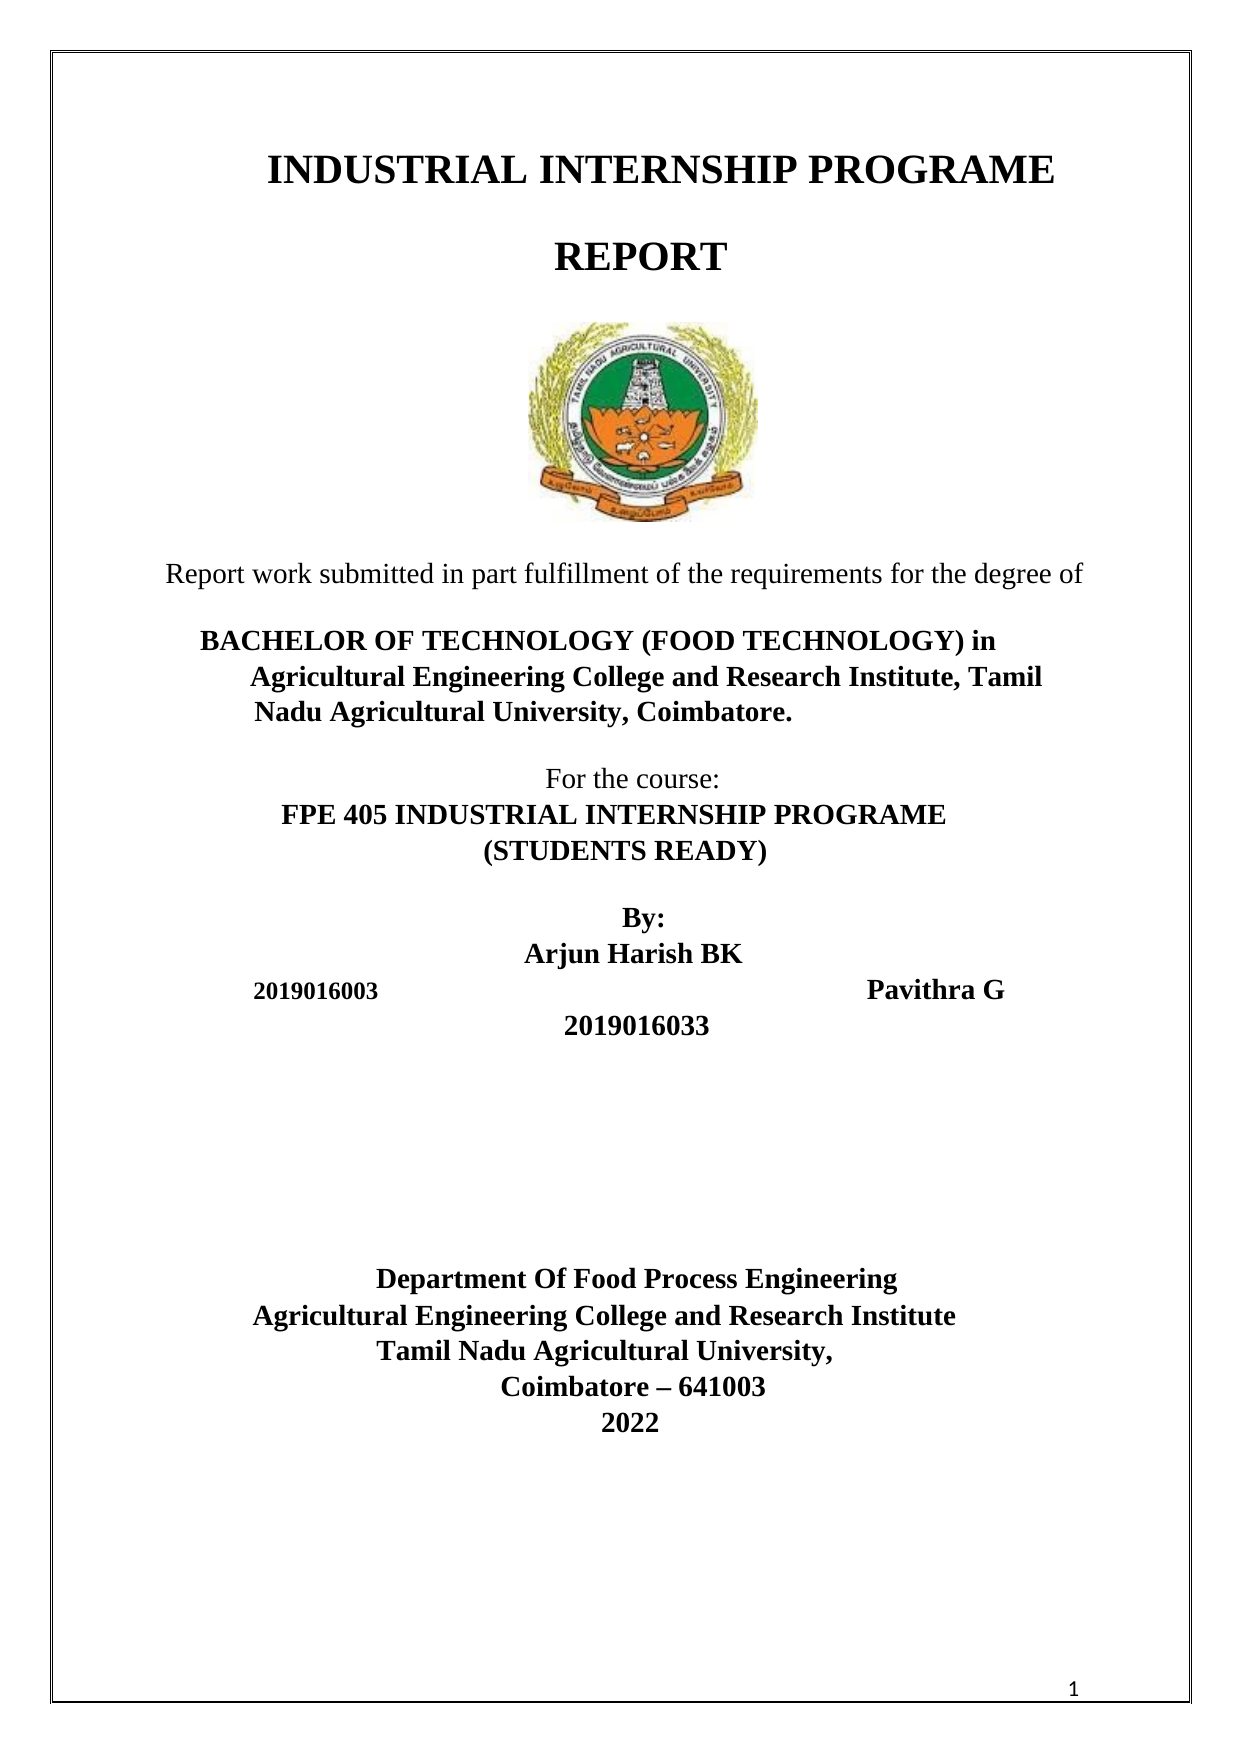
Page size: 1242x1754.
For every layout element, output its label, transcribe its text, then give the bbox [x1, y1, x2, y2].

text Tamil Nadu Agricultural University, [303, 1333, 1079, 1367]
picture [528, 322, 758, 522]
text FPE 405 INDUSTRIAL INTERNSHIP PROGRAME [237, 797, 1079, 831]
text 2019016003 Pavithra G [68, 972, 1140, 1006]
text (STUDENTS READY) [62, 833, 1138, 866]
text REPORT [58, 231, 1140, 279]
text Arjun Harish BK [68, 936, 1140, 969]
text For the course: [60, 761, 1140, 794]
text Agricultural Engineering College and Research Institute, Tamil Nadu Agricultural University, Coimbatore. [206, 659, 1079, 728]
text Coimbatore – 641003 [62, 1369, 1139, 1403]
text 2019016033 [62, 1008, 1139, 1042]
text INDUSTRIAL INTERNSHIP PROGRAME [58, 144, 1140, 192]
text Agricultural Engineering College and Research Institute [165, 1298, 1079, 1331]
text Department Of Food Process Engineering [82, 1262, 1140, 1295]
text BACHELOR OF TECHNOLOGY (FOOD TECHNOLOGY) in [156, 623, 1079, 657]
text 2022 [62, 1405, 1140, 1439]
text Report work submitted in part fulfillment of the requirements for the degree of [58, 556, 1084, 590]
text By: [62, 900, 1138, 933]
